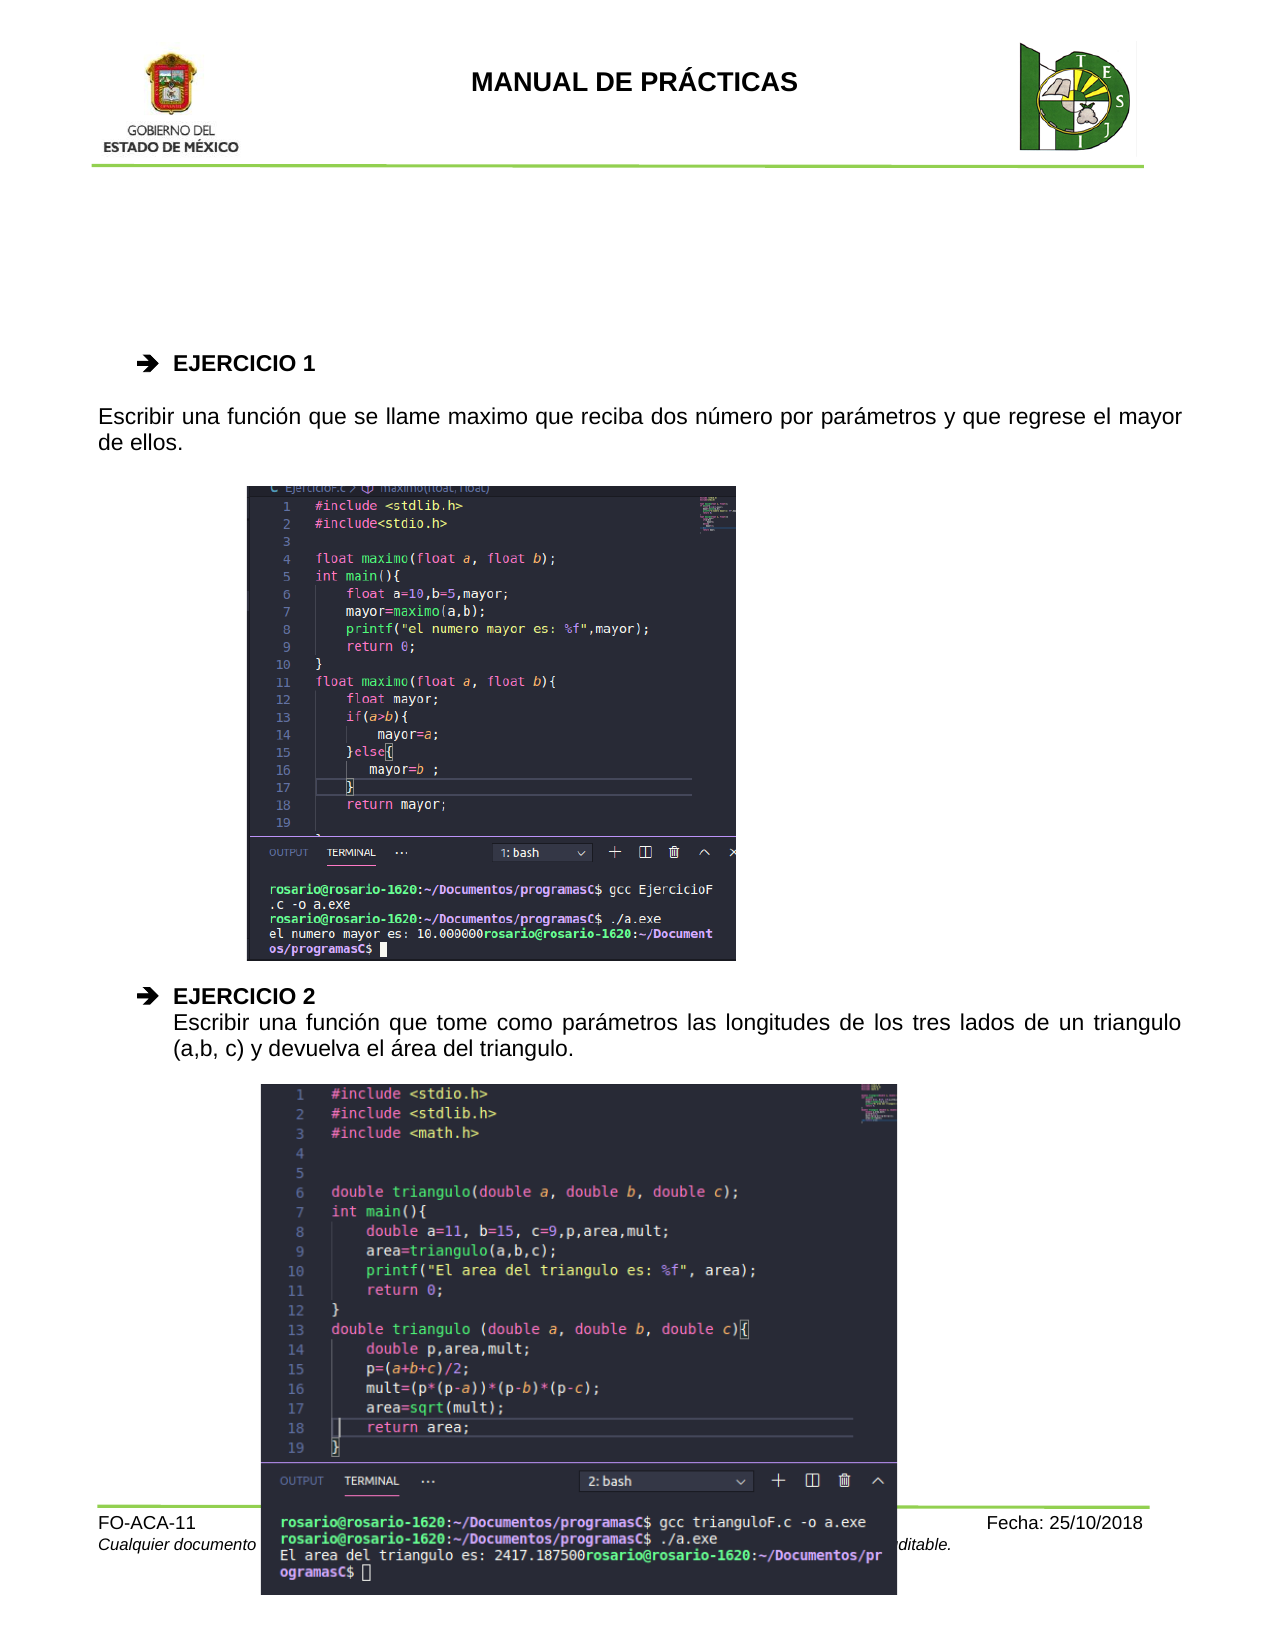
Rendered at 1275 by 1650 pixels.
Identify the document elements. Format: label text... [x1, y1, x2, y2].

picture [95, 42, 241, 161]
list EJERCICIO 2 [135, 983, 1183, 1009]
list Escribir una función que tome como parámetros las longitudes de los tres lados de un triangulo (a,b, c) y devuelva el área del triangulo. [173, 1009, 1183, 1062]
picture [1018, 41, 1137, 157]
picture [246, 486, 736, 961]
text Escribir una función que se llame maximo que reciba dos número por parámetros y que regrese el mayor de ellos. [98, 403, 1183, 456]
list EJERCICIO 1 [135, 350, 1183, 376]
picture [260, 1084, 898, 1595]
